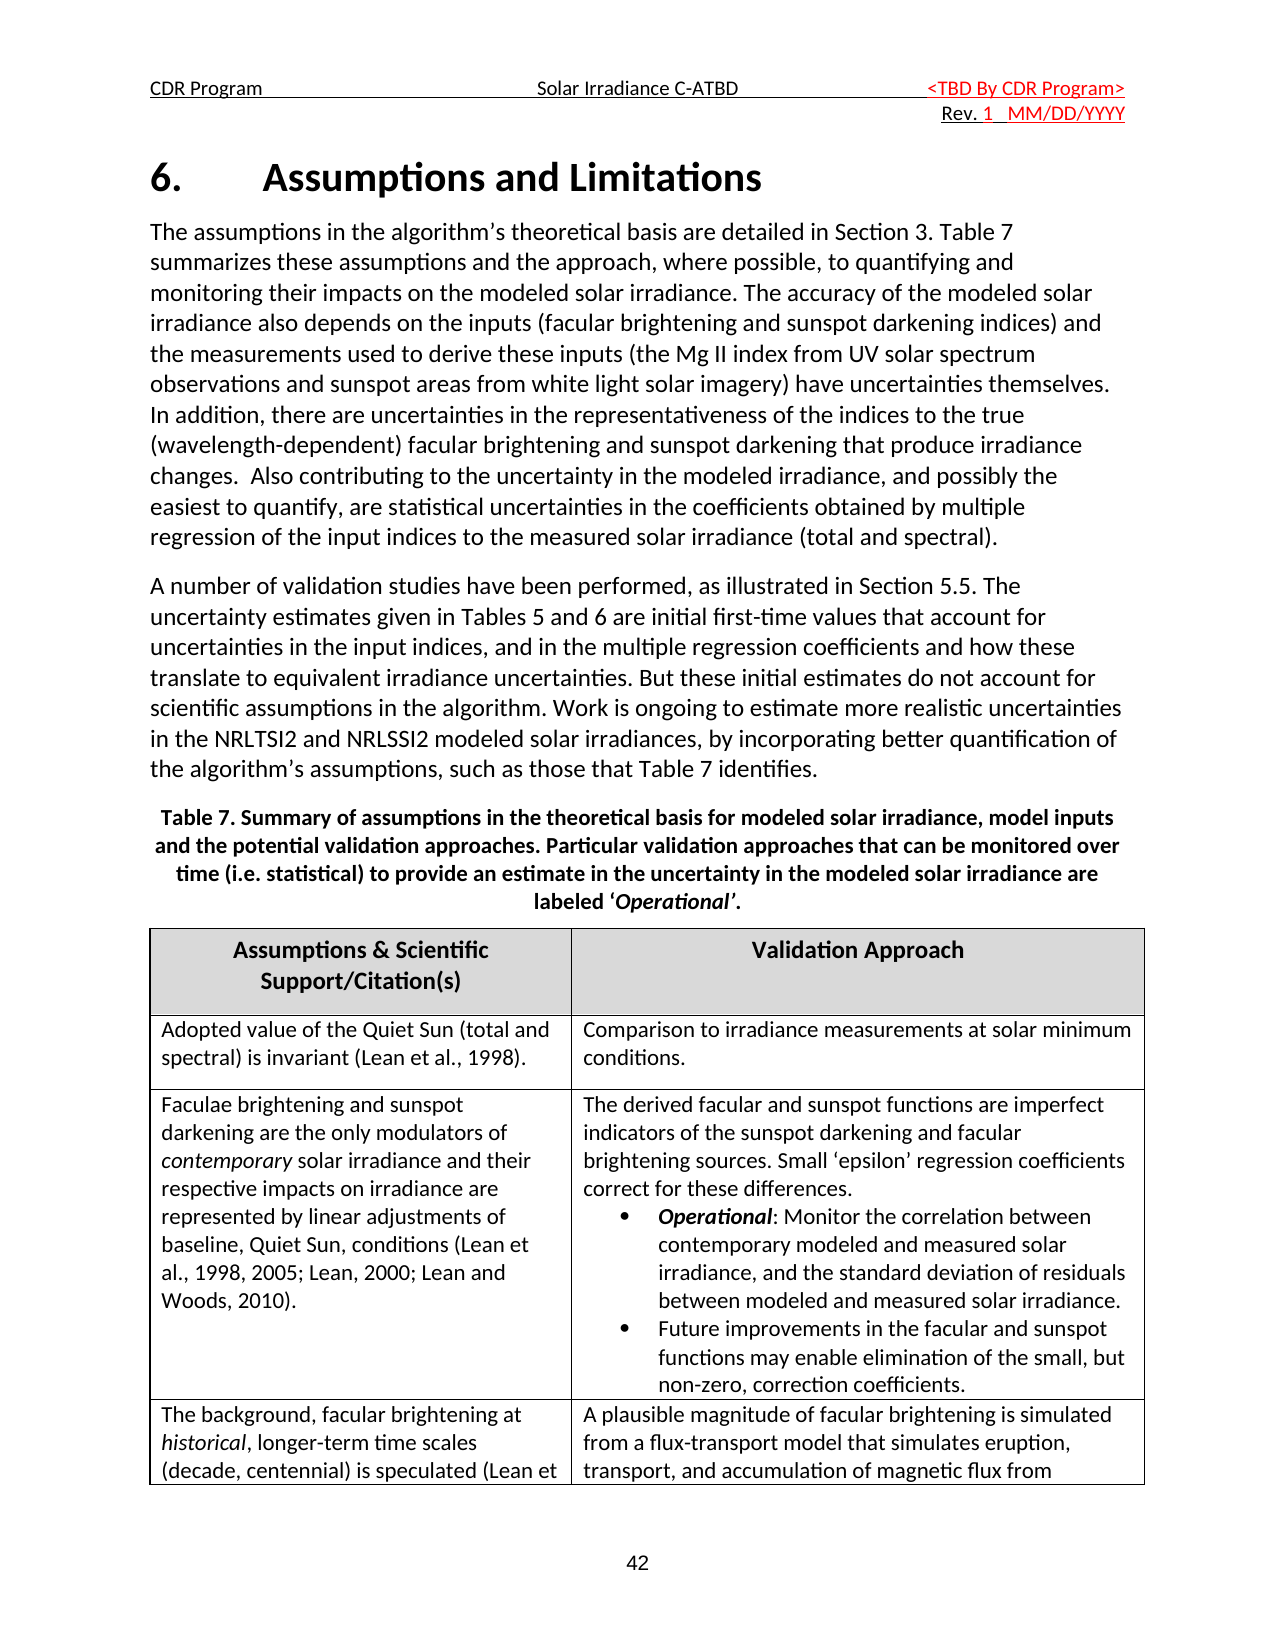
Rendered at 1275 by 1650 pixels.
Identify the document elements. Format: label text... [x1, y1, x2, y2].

table_header Assumptions & Scientific Support/Citation(s) [151, 929, 571, 1014]
table_header Validation Approach [572, 929, 1144, 1014]
text A number of validation studies have been performed, as illustrated in Section 5.5. The uncertainty estimates given in Tables 5 and 6 are initial first-time values that account for uncertainties in the input indices, and in the multiple regression coefficients and how these translate to equivalent irradiance uncertainties. But these initial estimates do not account for scientific assumptions in the algorithm. Work is ongoing to estimate more realistic uncertainties in the NRLTSI2 and NRLSSI2 modeled solar irradiances, by incorporating better quantification of the algorithm’s assumptions, such as those that Table 7 identifies. [150, 570, 1125, 784]
subtitle Assumptions and Limitations [150, 151, 1125, 202]
table_cell Adopted value of the Quiet Sun (total and spectral) is invariant (Lean et al., 1998). [151, 1016, 571, 1089]
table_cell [572, 1400, 1144, 1484]
table_cell Faculae brightening and sunspot darkening are the only modulators of contemporary solar irradiance and their respective impacts on irradiance are represented by linear adjustments of baseline, Quiet Sun, conditions (Lean et al., 1998, 2005; Lean, 2000; Lean and Woods, 2010). [151, 1090, 571, 1399]
text The assumptions in the algorithm’s theoretical basis are detailed in Section 3. Table 7 summarizes these assumptions and the approach, where possible, to quantifying and monitoring their impacts on the modeled solar irradiance. The accuracy of the modeled solar irradiance also depends on the inputs (facular brightening and sunspot darkening indices) and the measurements used to derive these inputs (the Mg II index from UV solar spectrum observations and sunspot areas from white light solar imagery) have uncertainties themselves. In addition, there are uncertainties in the representativeness of the indices to the true (wavelength-dependent) facular brightening and sunspot darkening that produce irradiance changes. Also contributing to the uncertainty in the modeled irradiance, and possibly the easiest to quantify, are statistical uncertainties in the coefficients obtained by multiple regression of the input indices to the measured solar irradiance (total and spectral). [150, 216, 1125, 552]
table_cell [151, 1400, 571, 1484]
table_cell The derived facular and sunspot functions are imperfect indicators of the sunspot darkening and facular brightening sources. Small ‘epsilon’ regression coefficients correct for these differences. Operational: Monitor the correlation between contemporary modeled and measured solar irradiance, and the standard deviation of residuals between modeled and measured solar irradiance. Future improvements in the facular and sunspot functions may enable elimination of the small, but non-zero, correction coefficients. [572, 1090, 1144, 1399]
text Table 7. Summary of assumptions in the theoretical basis for modeled solar irradiance, model inputs and the potential validation approaches. Particular validation approaches that can be monitored over time (i.e. statistical) to provide an estimate in the uncertainty in the modeled solar irradiance are labeled ‘Operational’. [150, 803, 1125, 915]
table_cell Comparison to irradiance measurements at solar minimum conditions. [572, 1016, 1144, 1089]
